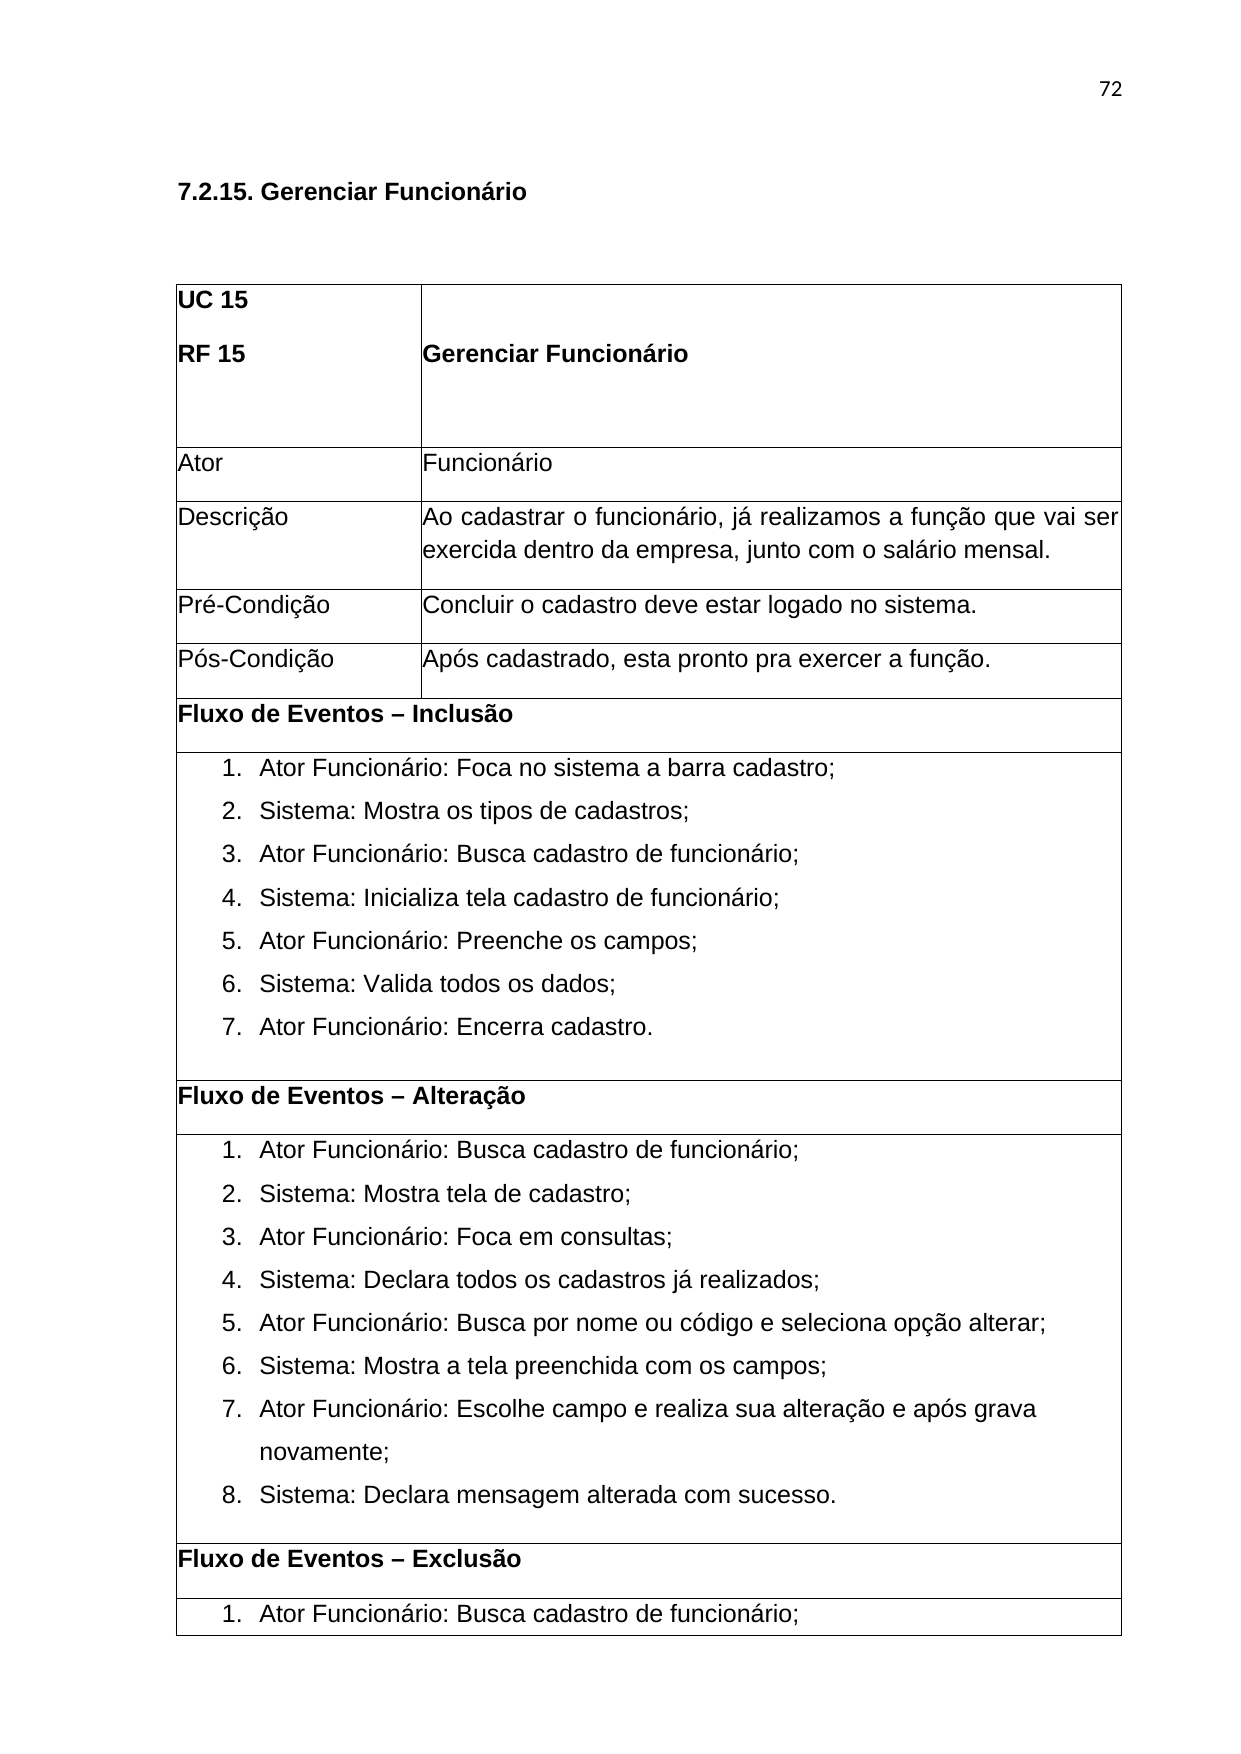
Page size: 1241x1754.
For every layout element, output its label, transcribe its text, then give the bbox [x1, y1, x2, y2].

table_cell Funcionário [422, 448, 1121, 501]
table_cell Fluxo de Eventos – Alteração [177, 1081, 1121, 1134]
table_cell Ator [177, 448, 421, 501]
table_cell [177, 1599, 1121, 1635]
table_cell Após cadastrado, esta pronto pra exercer a função. [422, 644, 1121, 698]
table_header UC 15 RF 15 [177, 285, 421, 447]
table_cell Fluxo de Eventos – Inclusão [177, 699, 1121, 752]
text 7.2.15. Gerenciar Funcionário [177, 177, 1122, 206]
table_cell Concluir o cadastro deve estar logado no sistema. [422, 590, 1121, 643]
table_cell Ao cadastrar o funcionário, já realizamos a função que vai ser exercida dentro da empresa, junto com o salário mensal. [422, 502, 1121, 589]
table_cell Ator Funcionário: Busca cadastro de funcionário; Sistema: Mostra tela de cadastro; Ator Funcionário: Foca em consultas; Sistema: Declara todos os cadastros já realizados; Ator Funcionário: Busca por nome ou código e seleciona opção alterar; Sistema: Mostra a tela preenchida com os campos; Ator Funcionário: Escolhe campo e realiza sua alteração e após grava novamente; Sistema: Declara mensagem alterada com sucesso. [177, 1135, 1121, 1543]
table_header Gerenciar Funcionário [422, 285, 1121, 447]
table_cell Pré-Condição [177, 590, 421, 643]
table_cell Fluxo de Eventos – Exclusão [177, 1544, 1121, 1598]
table_cell Pós-Condição [177, 644, 421, 698]
table_cell Descrição [177, 502, 421, 589]
table_cell Ator Funcionário: Foca no sistema a barra cadastro; Sistema: Mostra os tipos de cadastros; Ator Funcionário: Busca cadastro de funcionário; Sistema: Inicializa tela cadastro de funcionário; Ator Funcionário: Preenche os campos; Sistema: Valida todos os dados; Ator Funcionário: Encerra cadastro. [177, 753, 1121, 1080]
